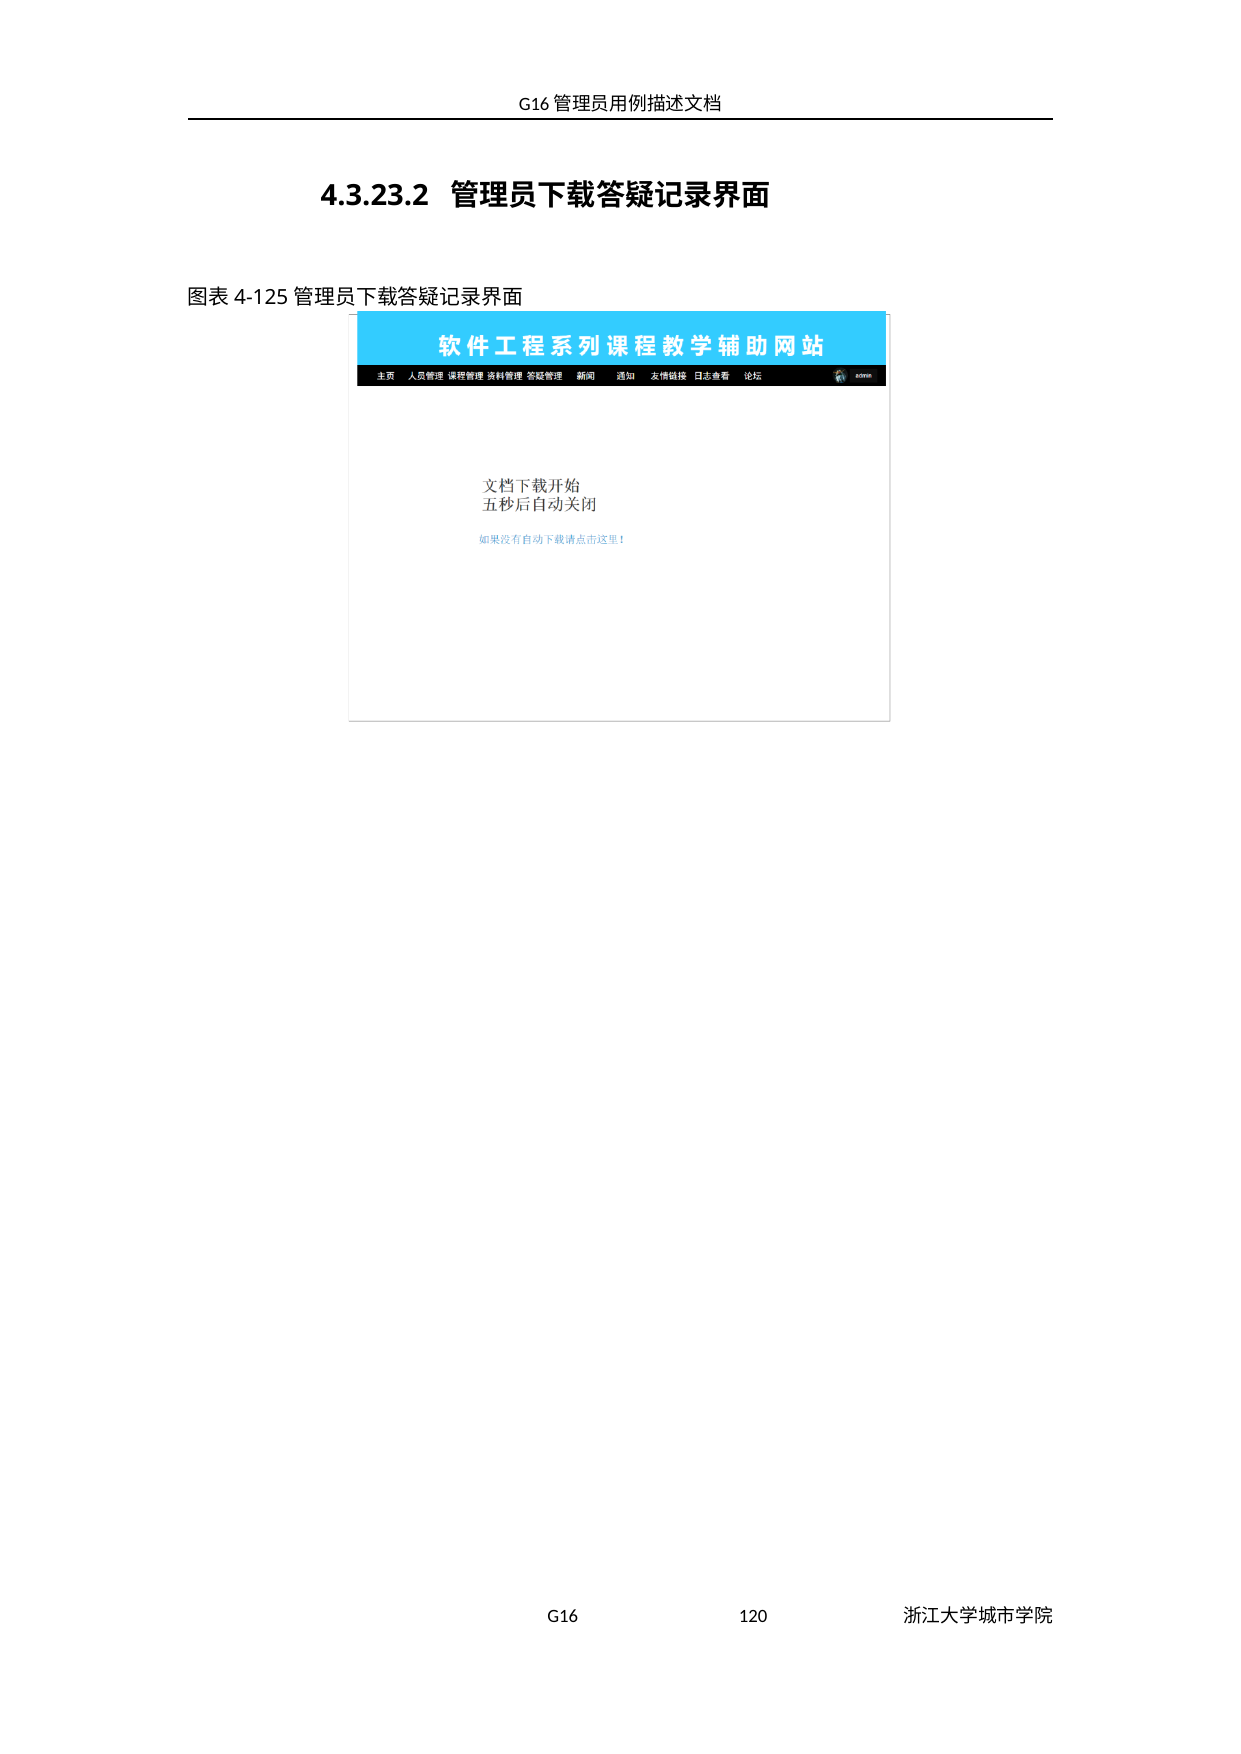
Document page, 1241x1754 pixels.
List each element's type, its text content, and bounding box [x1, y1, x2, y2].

picture [348, 311, 892, 725]
subtitle 管理员下载答疑记录界面 [320, 160, 1053, 225]
